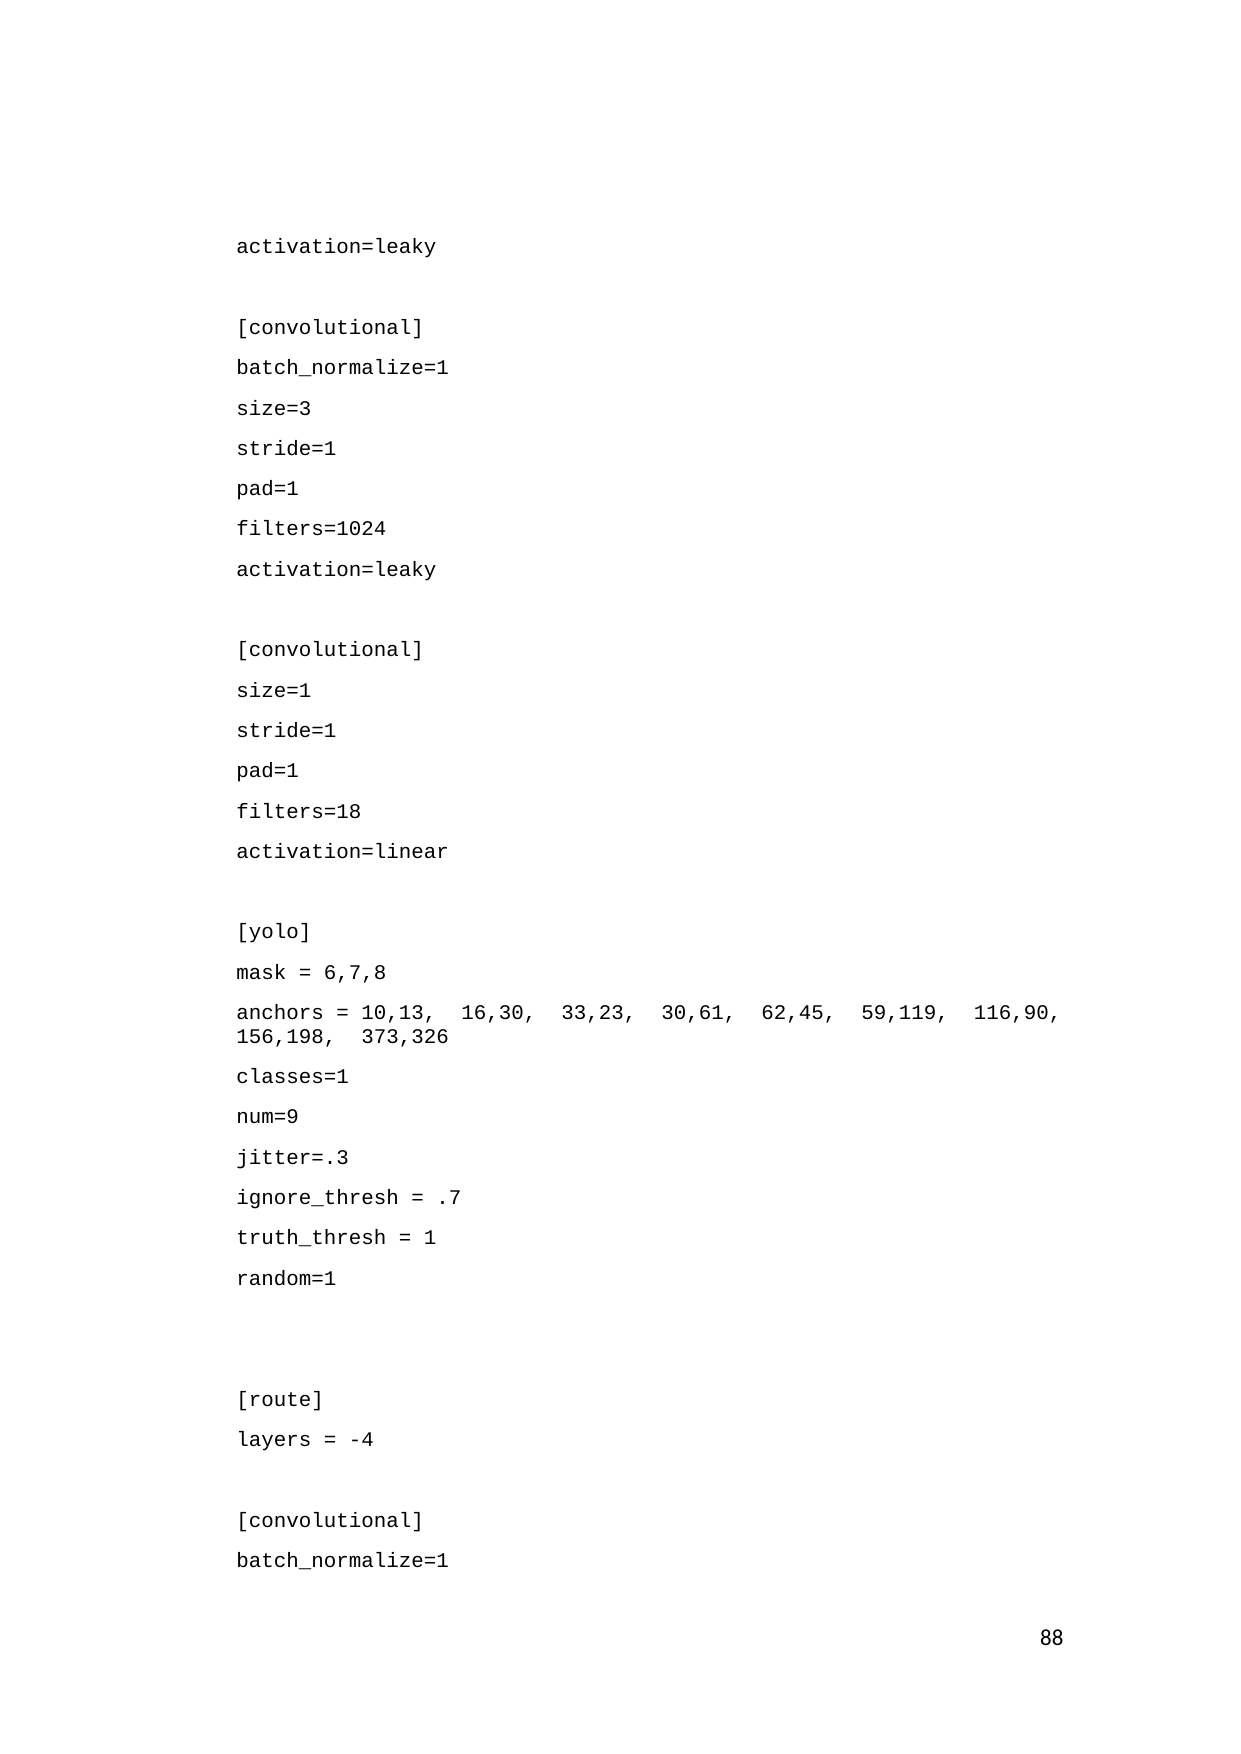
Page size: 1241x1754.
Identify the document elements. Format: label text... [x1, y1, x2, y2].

text size=3 [236, 397, 1063, 421]
text anchors = 10,13, 16,30, 33,23, 30,61, 62,45, 59,119, 116,90, 156,198, 373,326 [236, 1002, 1063, 1049]
text filters=18 [236, 801, 1063, 824]
text size=1 [236, 680, 1063, 703]
text [convolutional] [236, 639, 1063, 663]
text truth_thresh = 1 [236, 1227, 1063, 1251]
text classes=1 [236, 1066, 1063, 1090]
text pad=1 [236, 478, 1063, 502]
text stride=1 [236, 720, 1063, 744]
text [convolutional] [236, 317, 1063, 341]
text [yolo] [236, 922, 1063, 945]
text activation=leaky [236, 236, 1063, 260]
text mask = 6,7,8 [236, 962, 1063, 986]
text num=9 [236, 1106, 1063, 1130]
text filters=1024 [236, 518, 1063, 542]
text jitter=.3 [236, 1147, 1063, 1170]
text activation=leaky [236, 559, 1063, 582]
text [convolutional] [236, 1509, 1063, 1533]
text batch_normalize=1 [236, 357, 1063, 381]
text pad=1 [236, 760, 1063, 784]
text ignore_thresh = .7 [236, 1187, 1063, 1211]
text layers = -4 [236, 1429, 1063, 1453]
text [route] [236, 1389, 1063, 1412]
text batch_normalize=1 [236, 1550, 1063, 1573]
text random=1 [236, 1268, 1063, 1291]
text activation=linear [236, 841, 1063, 864]
text stride=1 [236, 438, 1063, 461]
